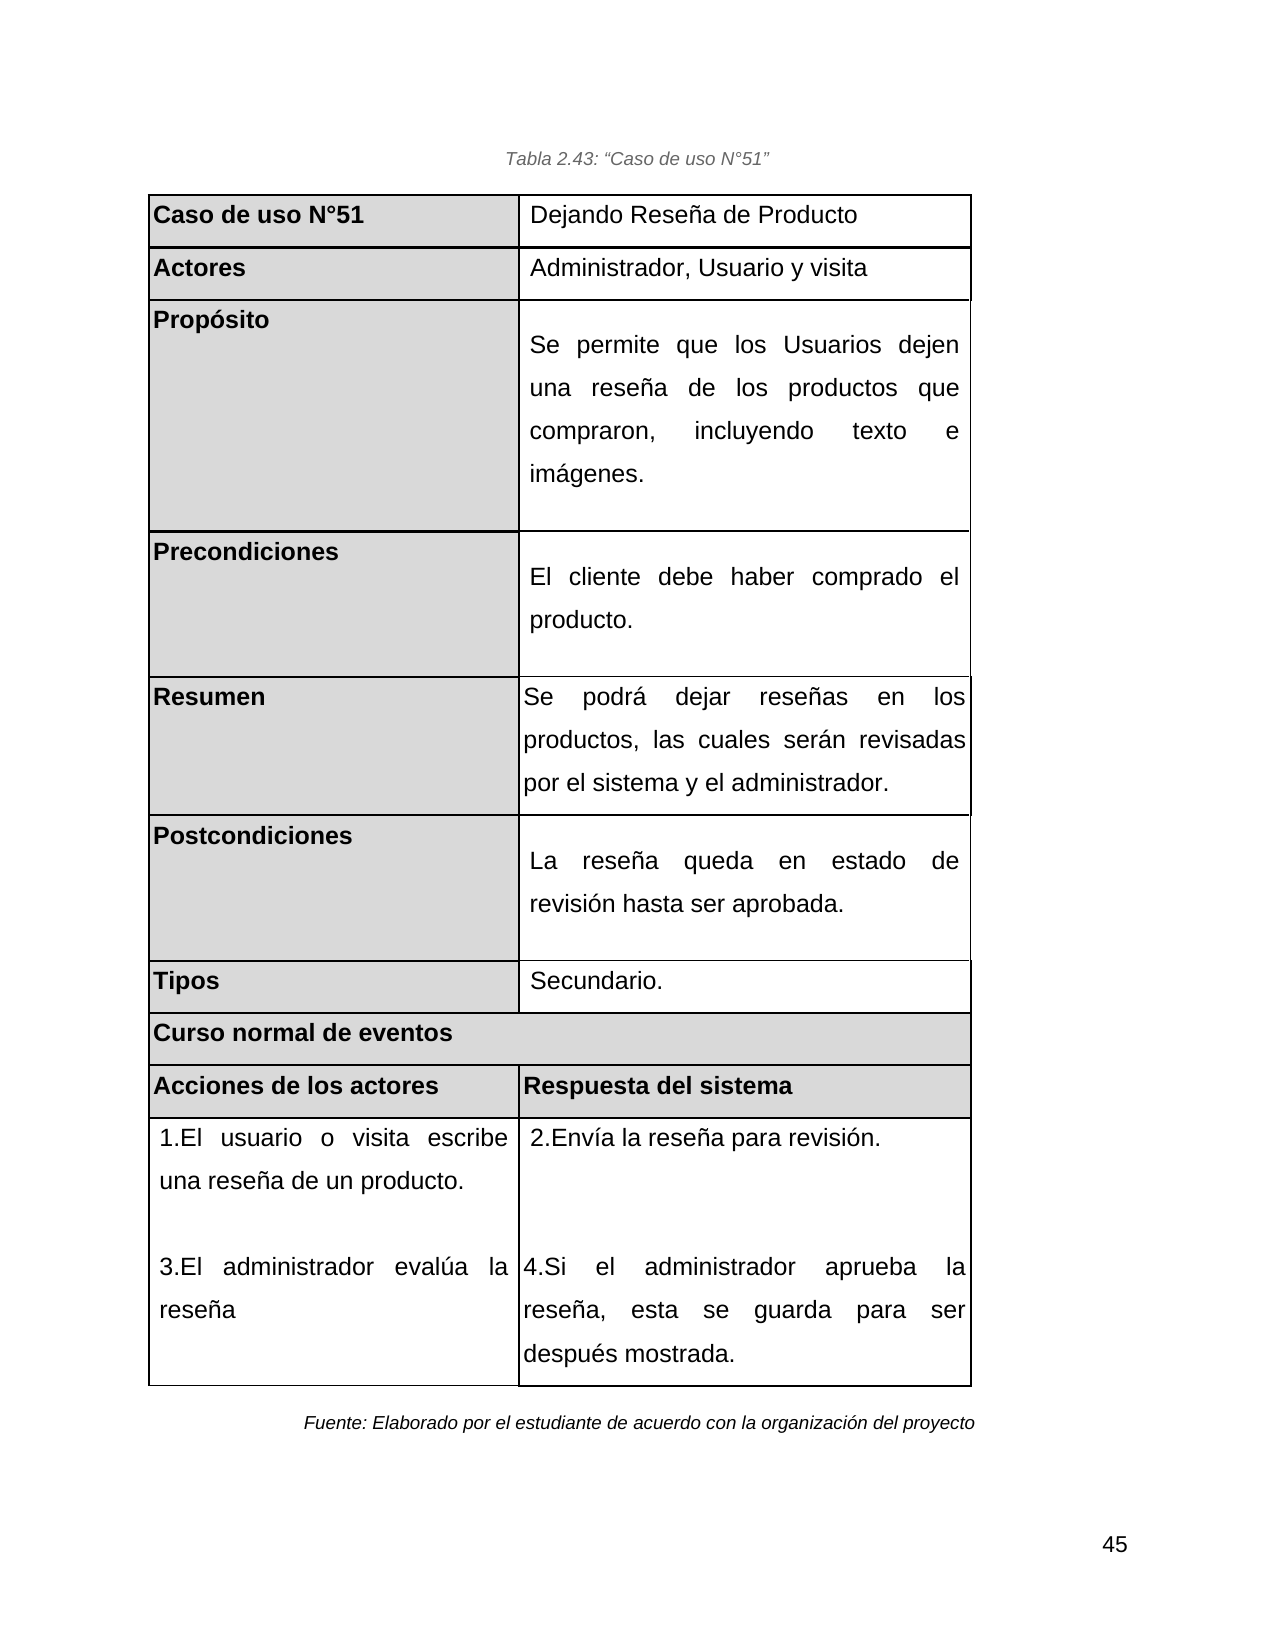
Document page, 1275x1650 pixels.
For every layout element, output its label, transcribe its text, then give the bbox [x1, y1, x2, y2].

table_cell Administrador, Usuario y visita [520, 249, 970, 299]
table_cell Propósito [150, 301, 518, 530]
subtitle Tabla 2.43: “Caso de uso N°51” [148, 148, 1127, 169]
table_cell Se permite que los Usuarios dejen una reseña de los productos que compraron, incluyendo texto e imágenes. [520, 299, 970, 530]
table_cell Curso normal de eventos [150, 1014, 970, 1064]
table_header Dejando Reseña de Producto [520, 196, 970, 246]
table_cell Secundario. [520, 960, 970, 1012]
table_cell Postcondiciones [150, 816, 518, 960]
table_cell Precondiciones [150, 533, 518, 676]
table_cell El cliente debe haber comprado el producto. [520, 530, 970, 676]
text Fuente: Elaborado por el estudiante de acuerdo con la organización del proyecto [148, 1412, 1127, 1433]
table_cell Se podrá dejar reseñas en los productos, las cuales serán revisadas por el sistema y el administrador. [520, 676, 970, 814]
table_header Caso de uso N°51 [150, 196, 518, 246]
table_cell Actores [150, 249, 518, 299]
table_cell Tipos [150, 962, 518, 1012]
table_cell 2.Envía la reseña para revisión. 4.Si el administrador aprueba la reseña, esta se guarda para ser después mostrada. [520, 1119, 970, 1384]
table_cell La reseña queda en estado de revisión hasta ser aprobada. [520, 814, 970, 960]
table_cell Acciones de los actores [150, 1066, 518, 1117]
table_cell Resumen [150, 678, 518, 814]
table_cell Respuesta del sistema [520, 1066, 970, 1117]
table_cell 1.El usuario o visita escribe una reseña de un producto. 3.El administrador evalúa la reseña [150, 1119, 518, 1384]
